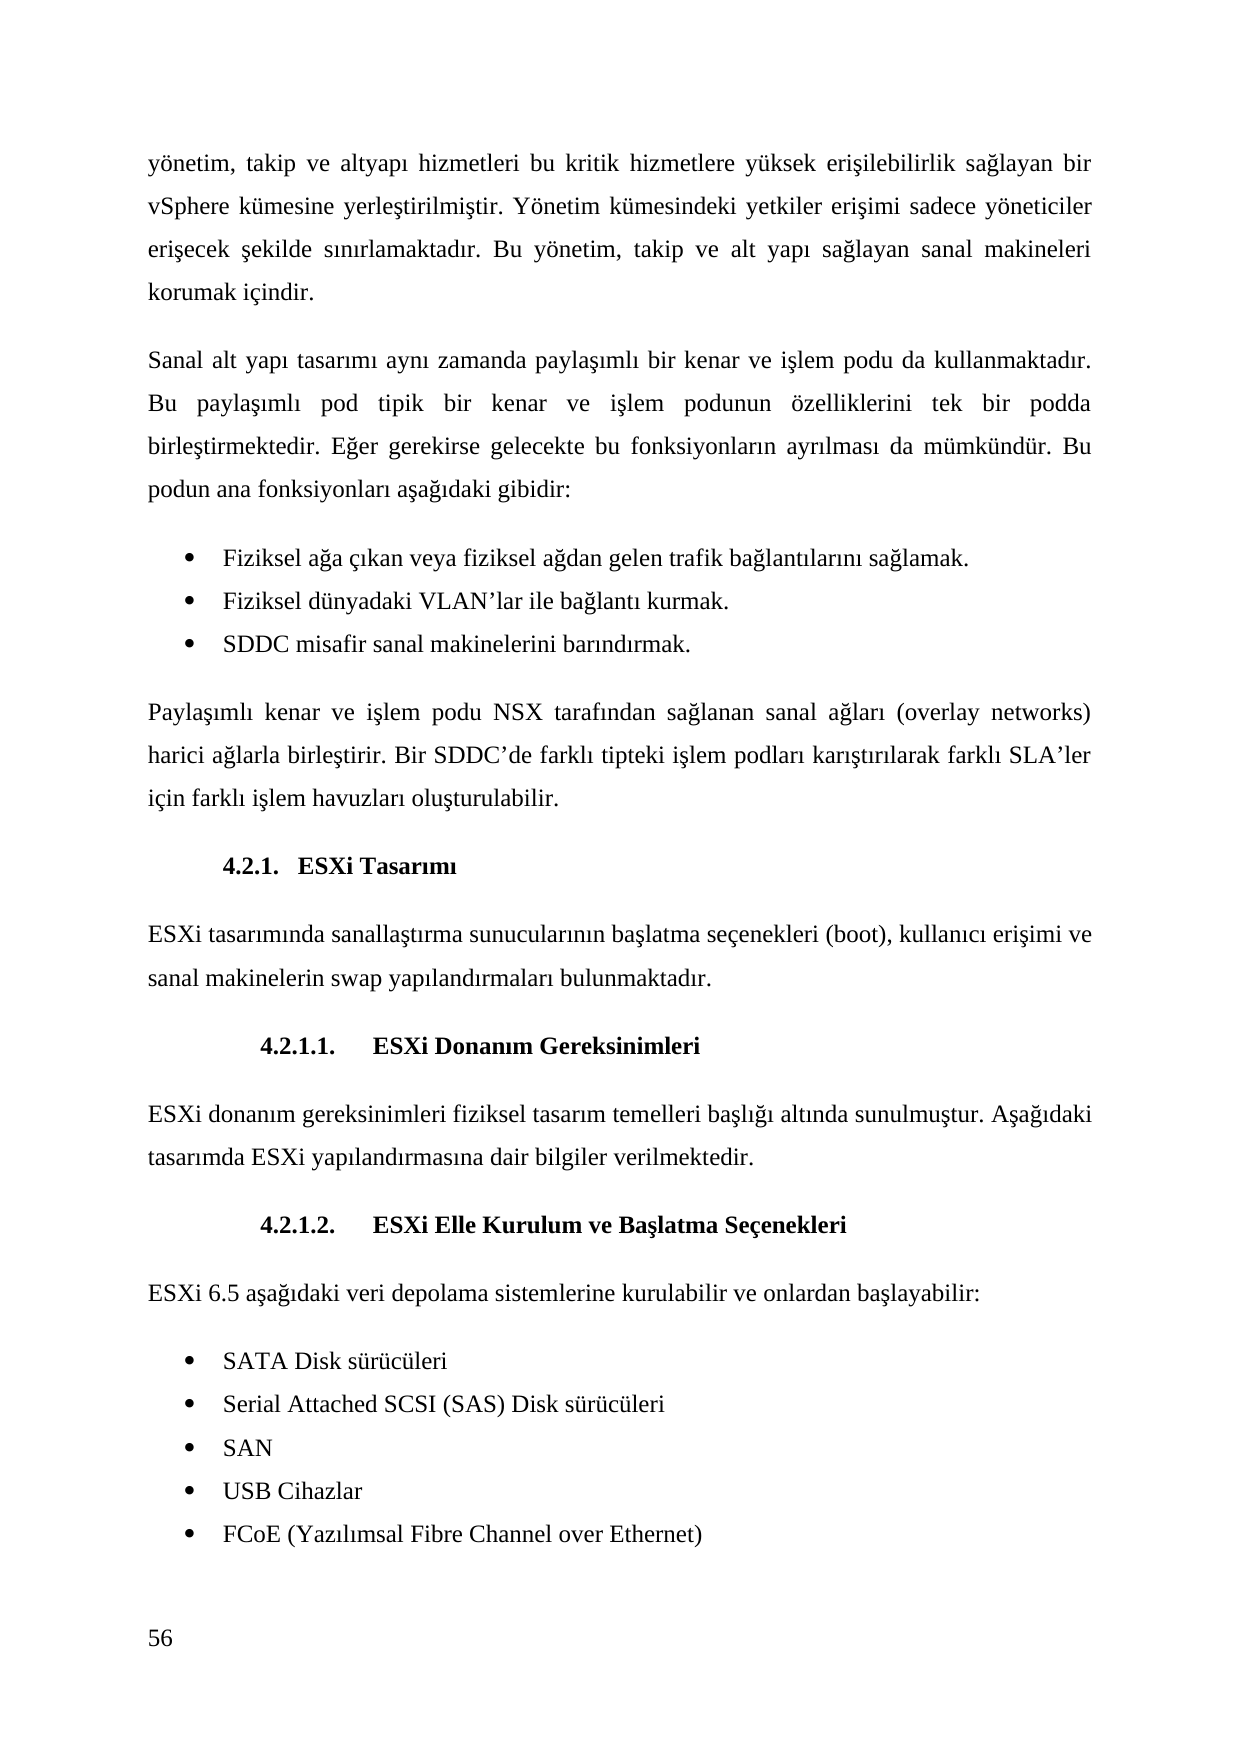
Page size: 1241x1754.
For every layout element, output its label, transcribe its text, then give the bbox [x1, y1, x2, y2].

list USB Cihazlar [185, 1476, 1093, 1504]
text ESXi donanım gereksinimleri fiziksel tasarım temelleri başlığı altında sunulmuştur. Aşağıdaki tasarımda ESXi yapılandırmasına dair bilgiler verilmektedir. [148, 1099, 1093, 1171]
list ESXi Donanım Gereksinimleri [260, 1031, 1093, 1059]
list FCoE (Yazılımsal Fibre Channel over Ethernet) [185, 1519, 1093, 1548]
text ESXi tasarımında sanallaştırma sunucularının başlatma seçenekleri (boot), kullanıcı erişimi ve sanal makinelerin swap yapılandırmaları bulunmaktadır. [148, 919, 1093, 991]
list SDDC misafir sanal makinelerini barındırmak. [185, 629, 1093, 658]
list Serial Attached SCSI (SAS) Disk sürücüleri [185, 1389, 1093, 1418]
list SATA Disk sürücüleri [185, 1346, 1093, 1375]
text ESXi 6.5 aşağıdaki veri depolama sistemlerine kurulabilir ve onlardan başlayabilir: [148, 1278, 1093, 1307]
list Fiziksel ağa çıkan veya fiziksel ağdan gelen trafik bağlantılarını sağlamak. [185, 543, 1093, 571]
list Fiziksel dünyadaki VLAN’lar ile bağlantı kurmak. [185, 586, 1093, 614]
list ESXi Elle Kurulum ve Başlatma Seçenekleri [260, 1210, 1093, 1239]
text Sanal alt yapı tasarımı aynı zamanda paylaşımlı bir kenar ve işlem podu da kullanmaktadır. Bu paylaşımlı pod tipik bir kenar ve işlem podunun özelliklerini tek bir podda birleştirmektedir. Eğer gerekirse gelecekte bu fonksiyonların ayrılması da mümkündür. Bu podun ana fonksiyonları aşağıdaki gibidir: [148, 345, 1093, 503]
list ESXi Tasarımı [223, 851, 1093, 880]
text Paylaşımlı kenar ve işlem podu NSX tarafından sağlanan sanal ağları (overlay networks) harici ağlarla birleştirir. Bir SDDC’de farklı tipteki işlem podları karıştırılarak farklı SLA’ler için farklı işlem havuzları oluşturulabilir. [148, 697, 1093, 812]
list SAN [185, 1433, 1093, 1461]
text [148, 148, 1093, 306]
